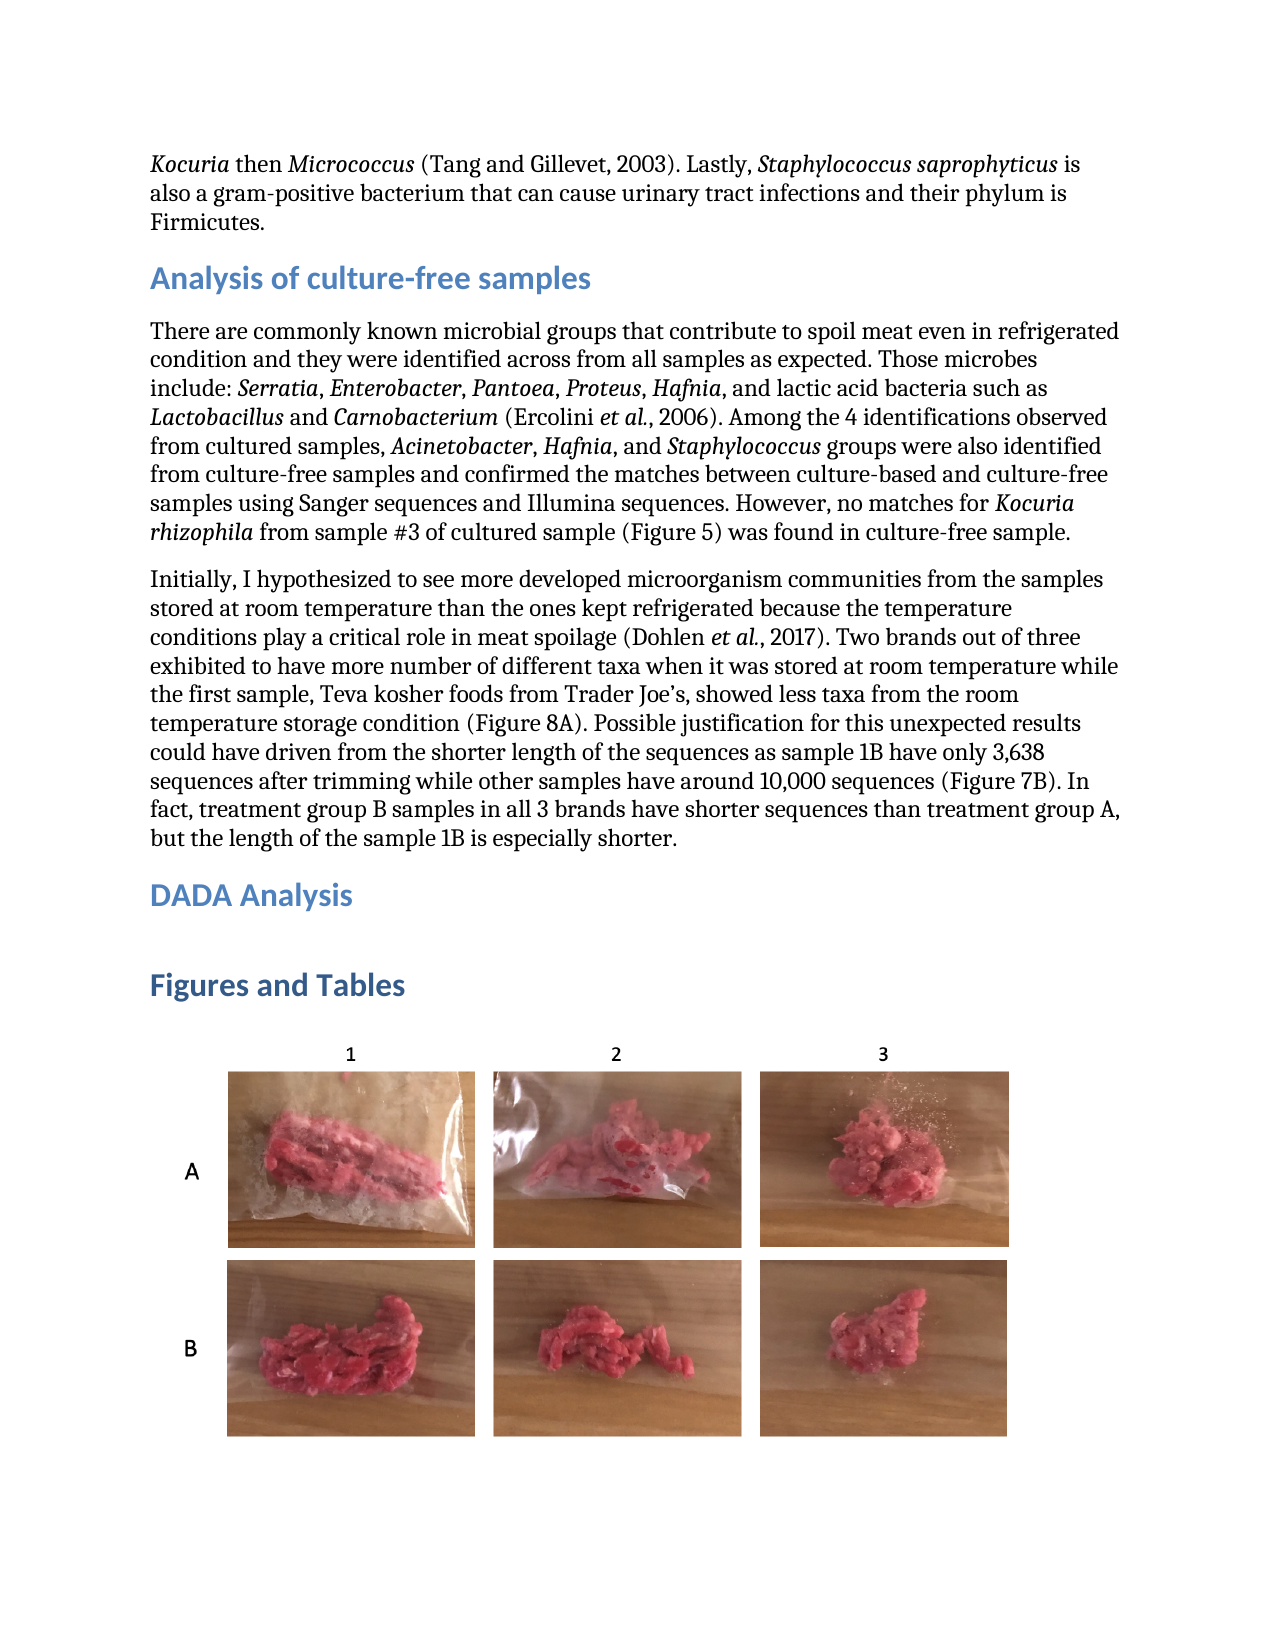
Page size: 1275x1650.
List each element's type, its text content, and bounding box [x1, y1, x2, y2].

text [150, 150, 1125, 236]
text Initially, I hypothesized to see more developed microorganism communities from the samples stored at room temperature than the ones kept refrigerated because the temperature conditions play a critical role in meat spoilage (Dohlen et al., 2017). Two brands out of three exhibited to have more number of different taxa when it was stored at room temperature while the first sample, Teva kosher foods from Trader Joe’s, showed less taxa from the room temperature storage condition (Figure 8A). Possible justification for this unexpected results could have driven from the shorter length of the sequences as sample 1B have only 3,638 sequences after trimming while other samples have around 10,000 sequences (Figure 7B). In fact, treatment group B samples in all 3 brands have shorter sequences than treatment group A, but the length of the sample 1B is especially shorter. [150, 565, 1125, 853]
picture [168, 1023, 1044, 1468]
text There are commonly known microbial groups that contribute to spoil meat even in refrigerated condition and they were identified across from all samples as expected. Those microbes include: Serratia, Enterobacter, Pantoea, Proteus, Hafnia, and lactic acid bacteria such as Lactobacillus and Carnobacterium (Ercolini et al., 2006). Among the 4 identifications observed from cultured samples, Acinetobacter, Hafnia, and Staphylococcus groups were also identified from culture-free samples and confirmed the matches between culture-based and culture-free samples using Sanger sequences and Illumina sequences. However, no matches for Kocuria rhizophila from sample #3 of cultured sample (Figure 5) was found in culture-free sample. [150, 317, 1125, 547]
subtitle DADA Analysis [150, 874, 1125, 914]
subtitle Figures and Tables [150, 964, 1125, 1005]
subtitle Analysis of culture-free samples [150, 257, 1125, 298]
